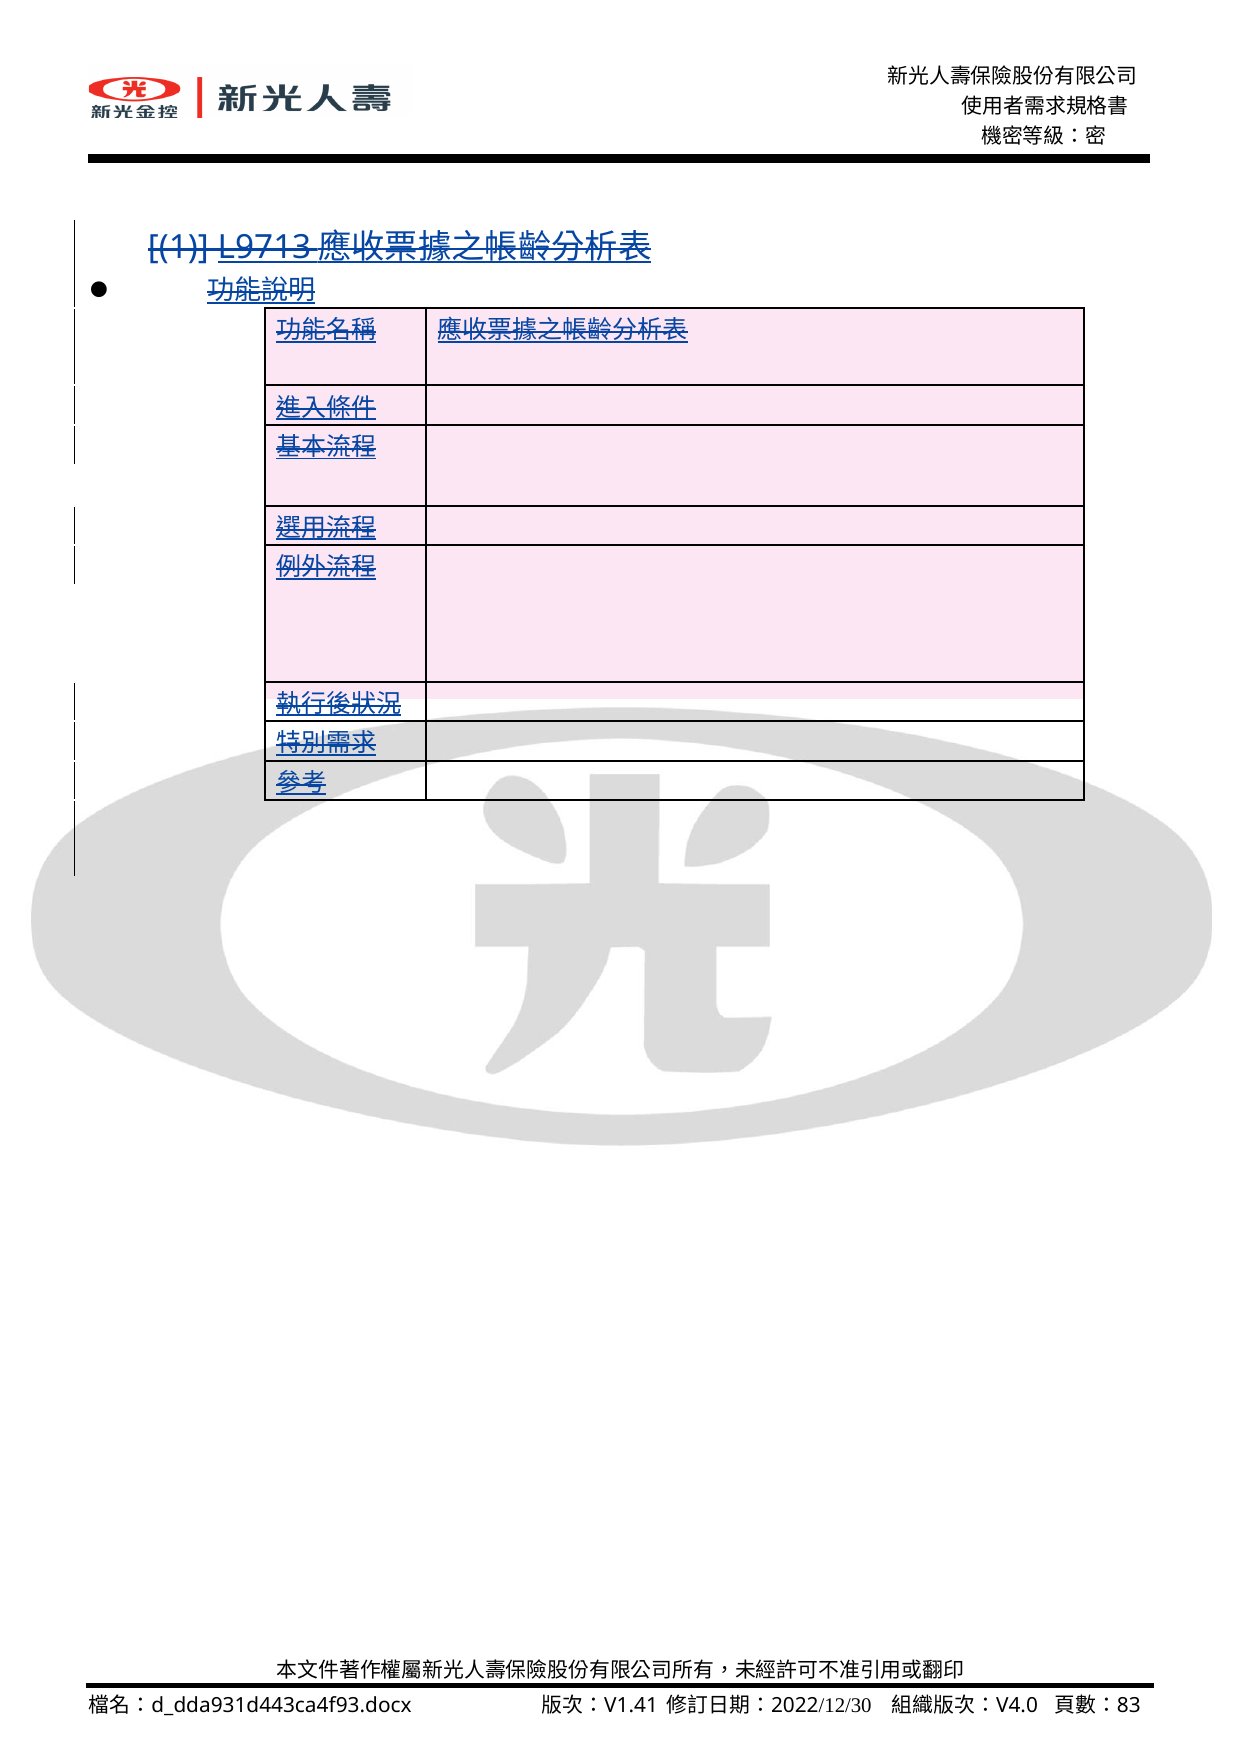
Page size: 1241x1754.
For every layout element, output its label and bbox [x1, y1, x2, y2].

picture [427, 699, 1083, 720]
picture [385, 707, 394, 714]
picture [289, 707, 298, 714]
picture [266, 699, 425, 720]
picture [266, 762, 425, 799]
picture [380, 707, 388, 714]
picture [340, 699, 358, 705]
picture [321, 699, 330, 705]
picture [297, 699, 306, 705]
picture [344, 707, 358, 714]
picture [427, 722, 1083, 760]
picture [284, 707, 290, 714]
picture [298, 707, 306, 714]
picture [332, 707, 339, 714]
picture [320, 707, 330, 714]
picture [427, 762, 1083, 799]
picture [371, 707, 381, 714]
picture [25, 699, 1215, 1152]
picture [308, 707, 319, 714]
picture [266, 722, 425, 760]
picture [369, 699, 388, 705]
picture [88, 61, 414, 118]
picture [362, 707, 373, 714]
picture [308, 699, 319, 705]
picture [332, 699, 339, 705]
